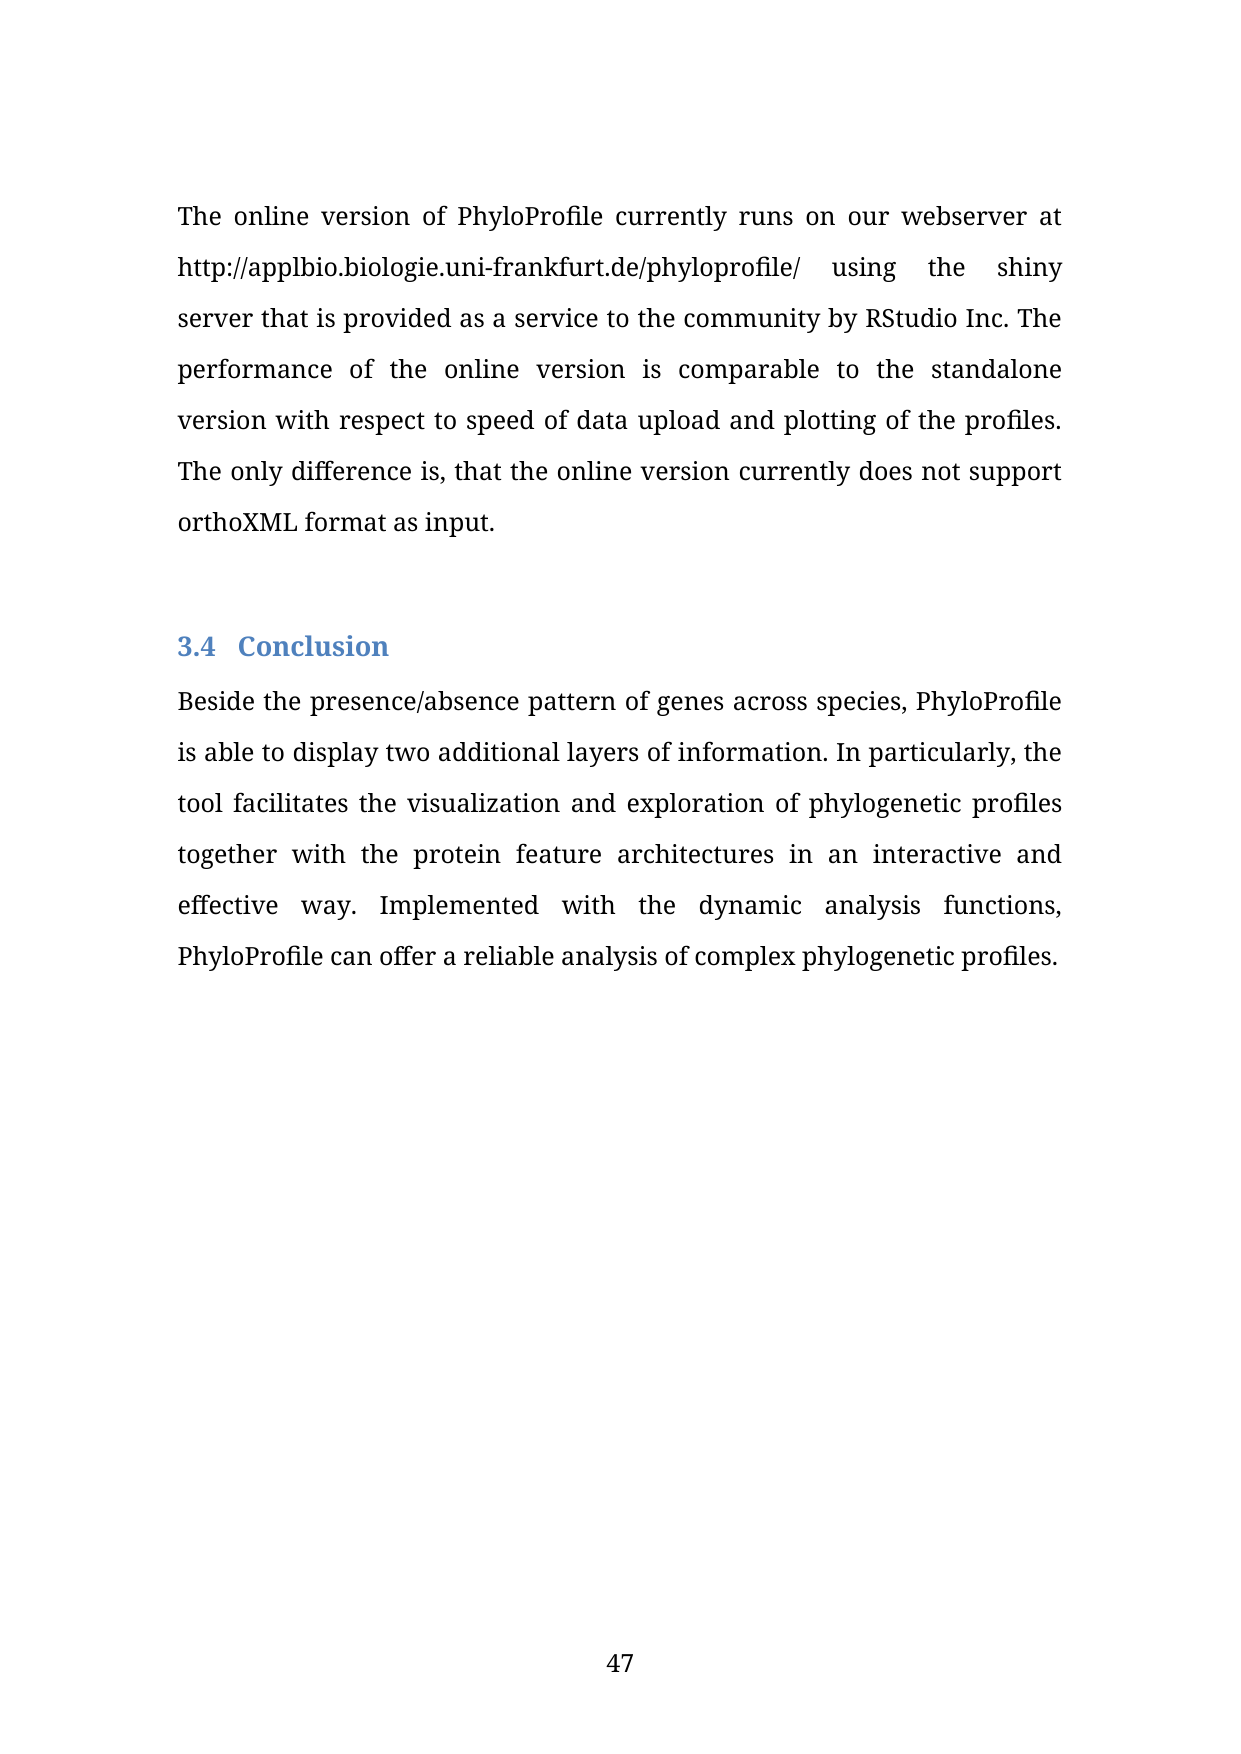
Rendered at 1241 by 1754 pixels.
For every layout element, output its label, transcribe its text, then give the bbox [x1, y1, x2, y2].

text Beside the presence/absence pattern of genes across species, PhyloProfile is able to display two additional layers of information. In particularly, the tool facilitates the visualization and exploration of phylogenetic profiles together with the protein feature architectures in an interactive and effective way. Implemented with the dynamic analysis functions, PhyloProfile can offer a reliable analysis of complex phylogenetic profiles. [177, 683, 1063, 972]
text The online version of PhyloProfile currently runs on our webserver at http://applbio.biologie.uni-frankfurt.de/phyloprofile/ using the shiny server that is provided as a service to the community by RStudio Inc. The performance of the online version is comparable to the standalone version with respect to speed of data upload and plotting of the profiles. The only difference is, that the online version currently does not support orthoXML format as input. [177, 199, 1063, 539]
subtitle Conclusion [177, 628, 1063, 665]
